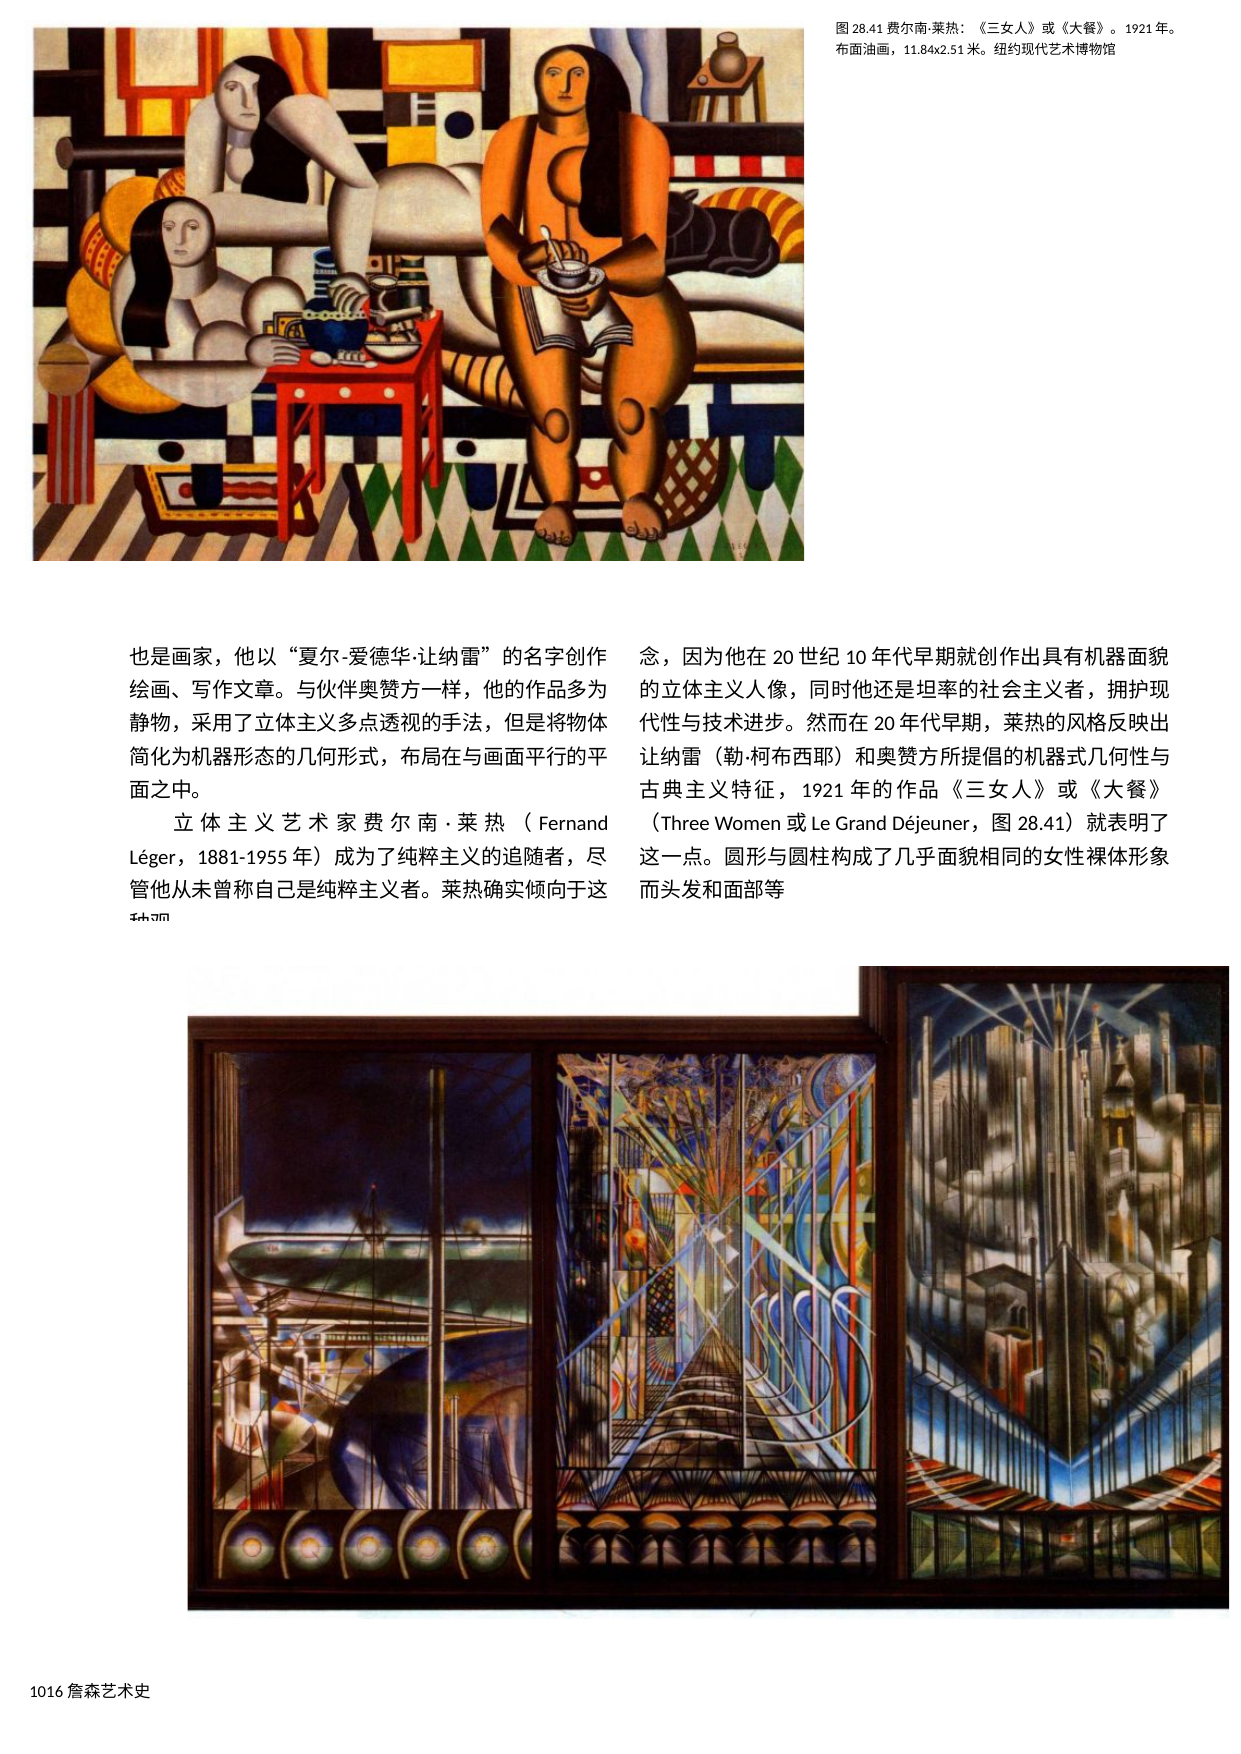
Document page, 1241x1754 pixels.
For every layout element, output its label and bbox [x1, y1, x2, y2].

picture [25, 20, 805, 561]
picture [187, 966, 1230, 1619]
